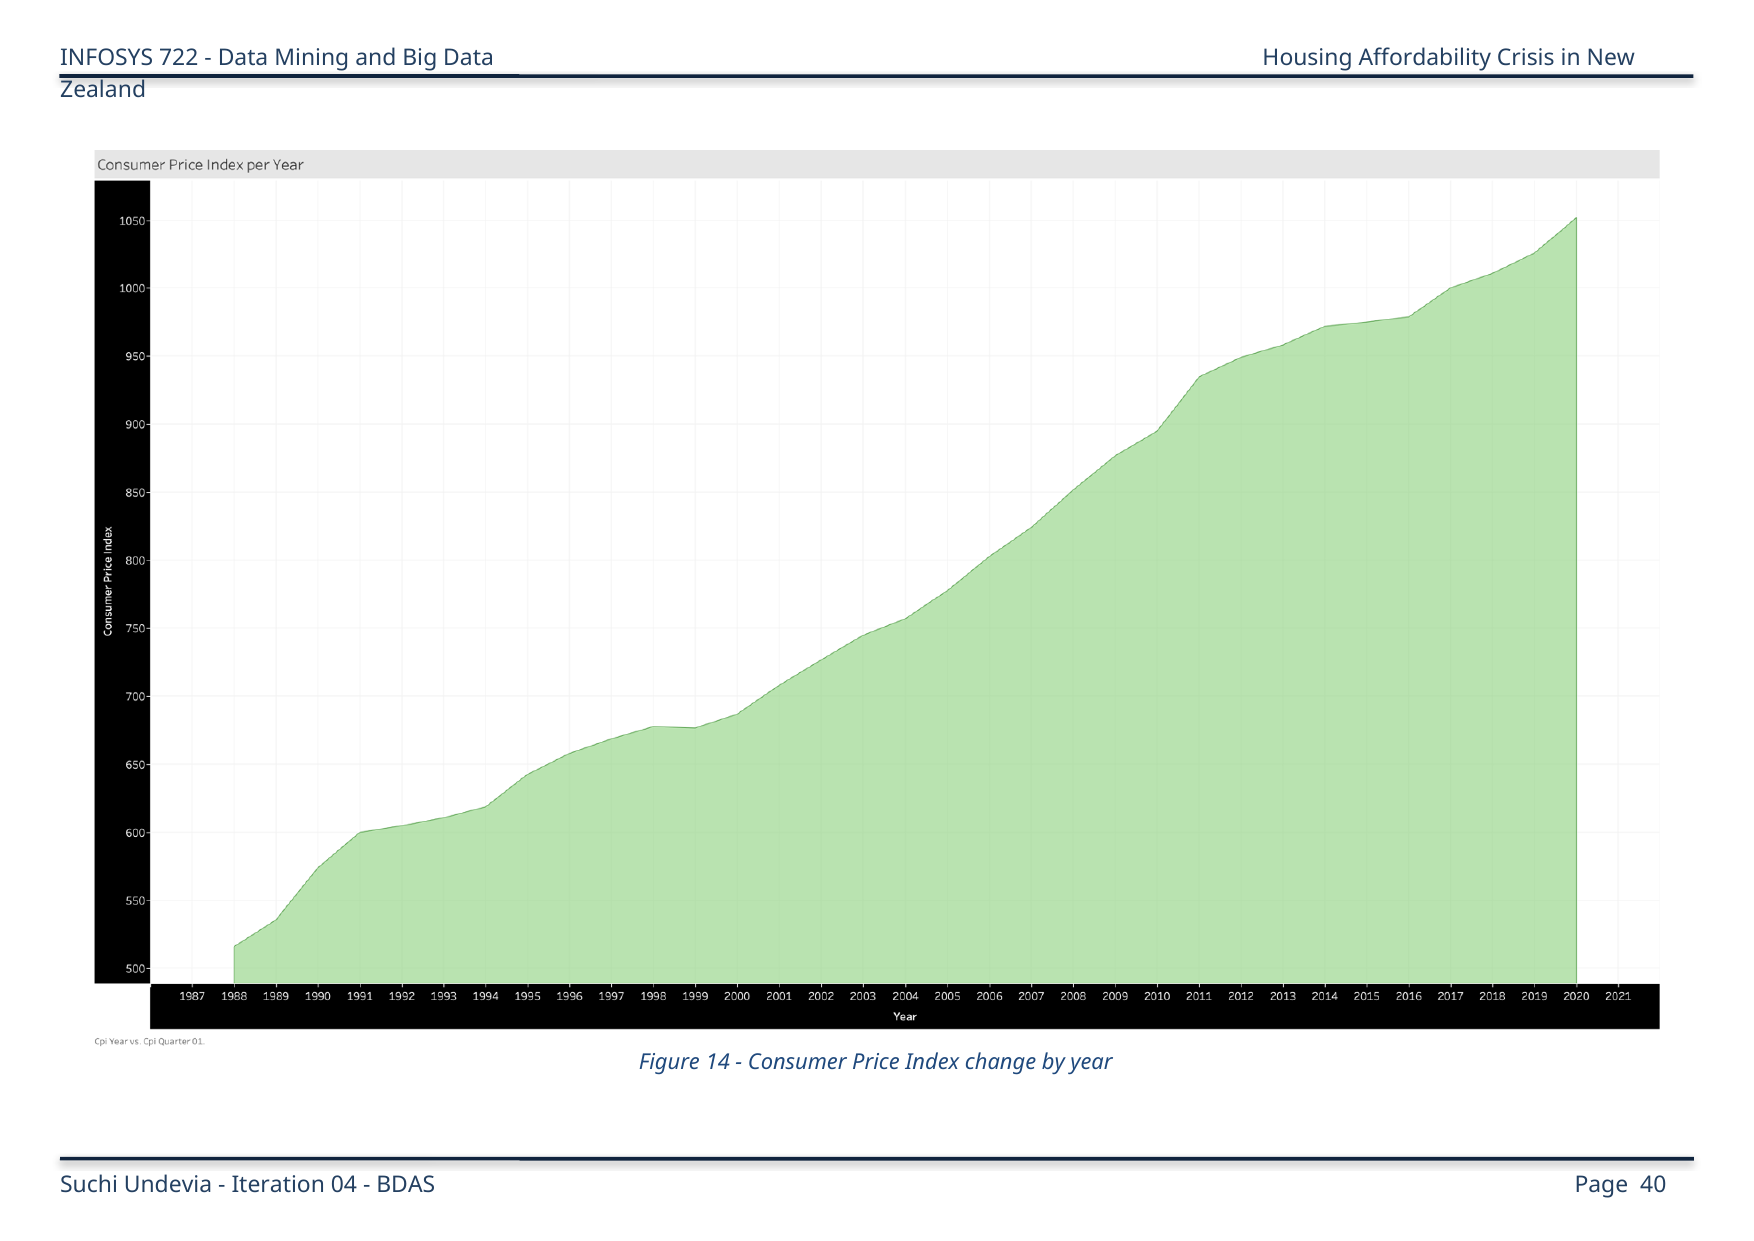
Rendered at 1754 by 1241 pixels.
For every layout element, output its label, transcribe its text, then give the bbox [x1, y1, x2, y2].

picture [94, 150, 1660, 1047]
text Figure 14 - Consumer Price Index change by year [60, 1046, 1694, 1076]
